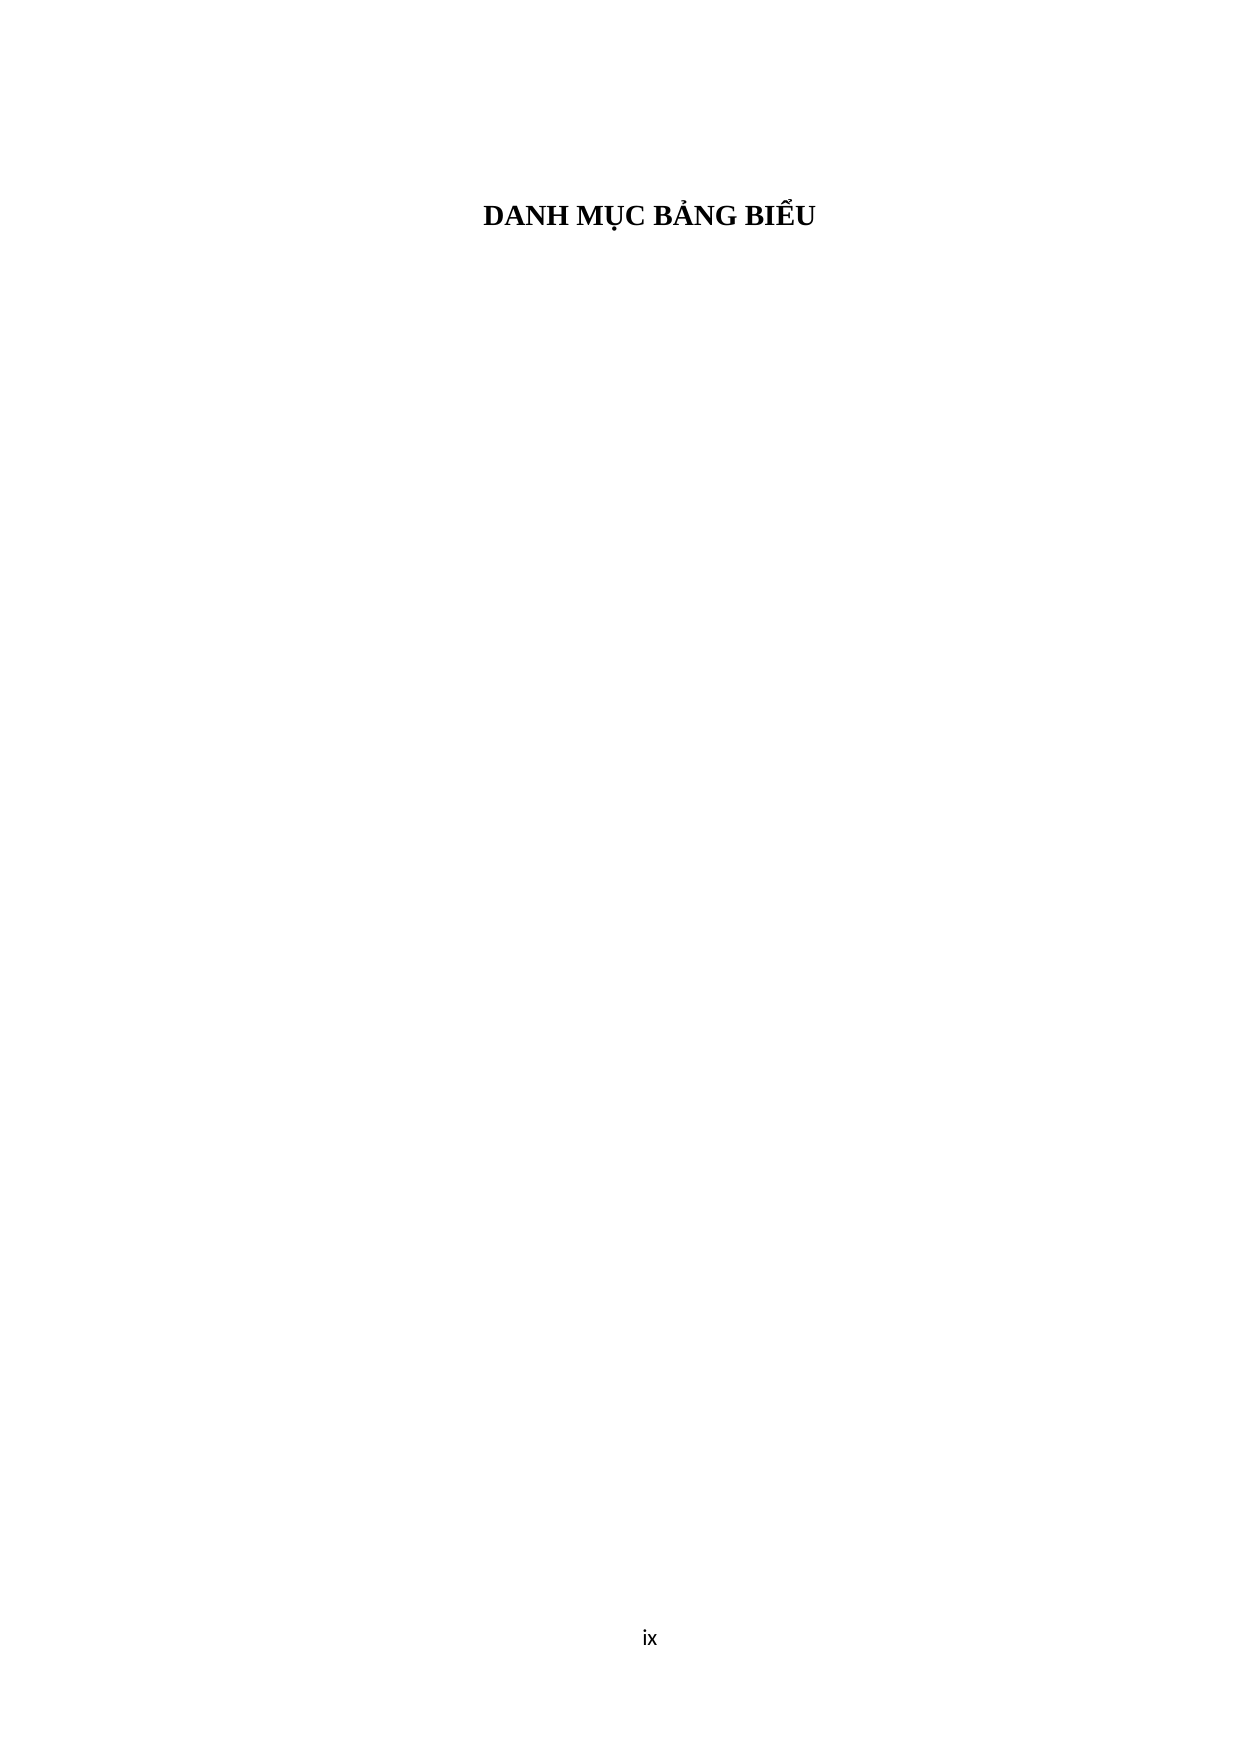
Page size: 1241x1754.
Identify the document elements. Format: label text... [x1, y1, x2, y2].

subtitle DANH MỤC BẢNG BIỂU [177, 198, 1122, 231]
